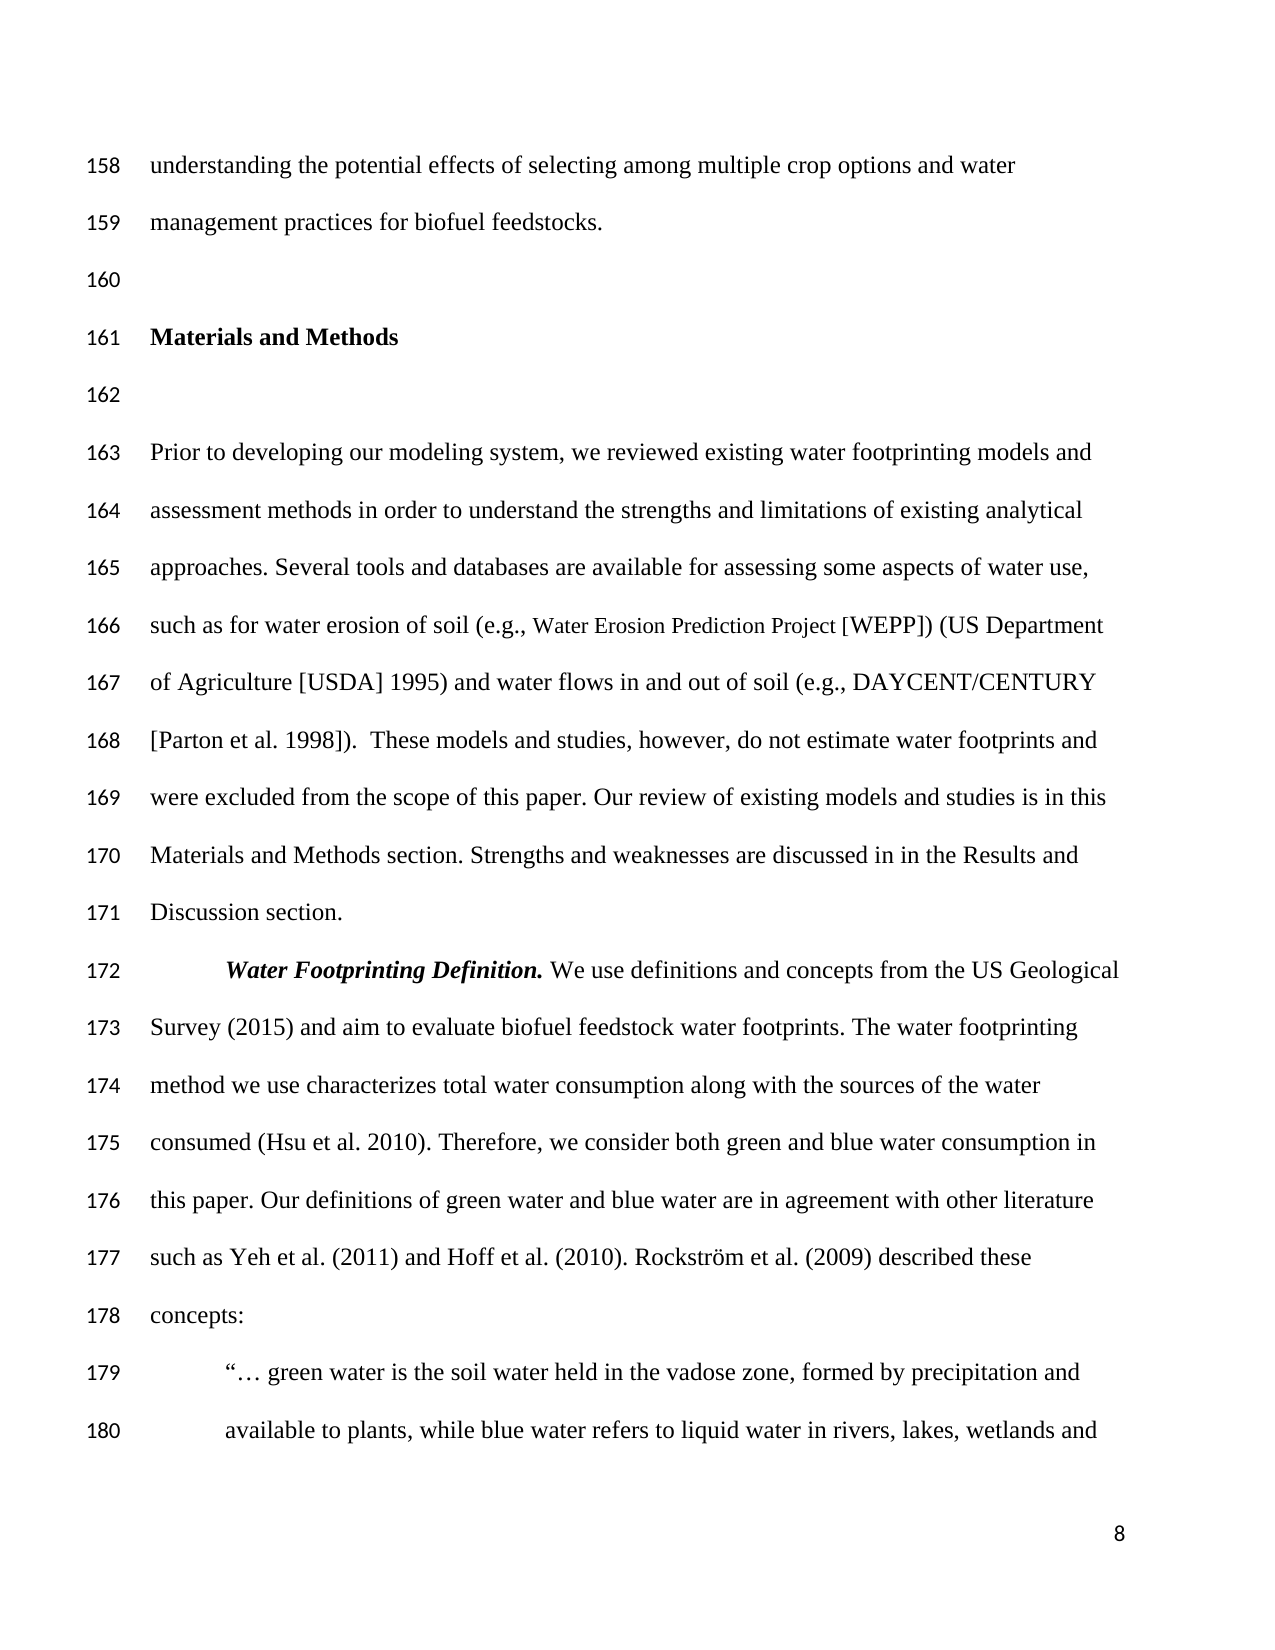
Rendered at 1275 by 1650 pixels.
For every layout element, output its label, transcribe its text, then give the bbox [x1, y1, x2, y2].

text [225, 1357, 1125, 1444]
text Prior to developing our modeling system, we reviewed existing water footprinting models and assessment methods in order to understand the strengths and limitations of existing analytical approaches. Several tools and databases are available for assessing some aspects of water use, such as for water erosion of soil (e.g., Water Erosion Prediction Project [WEPP]) (US Department of Agriculture [USDA] 1995) and water flows in and out of soil (e.g., DAYCENT/CENTURY [Parton et al. 1998]). These models and studies, however, do not estimate water footprints and were excluded from the scope of this paper. Our review of existing models and studies is in this Materials and Methods section. Strengths and weaknesses are discussed in in the Results and Discussion section. [150, 437, 1125, 926]
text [150, 150, 1125, 236]
text Materials and Methods [150, 322, 1125, 351]
text Water Footprinting Definition. We use definitions and concepts from the US Geological Survey (2015) and aim to evaluate biofuel feedstock water footprints. The water footprinting method we use characterizes total water consumption along with the sources of the water consumed (Hsu et al. 2010). Therefore, we consider both green and blue water consumption in this paper. Our definitions of green water and blue water are in agreement with other literature such as Yeh et al. (2011) and Hoff et al. (2010). Rockström et al. (2009) described these concepts: [150, 955, 1125, 1329]
